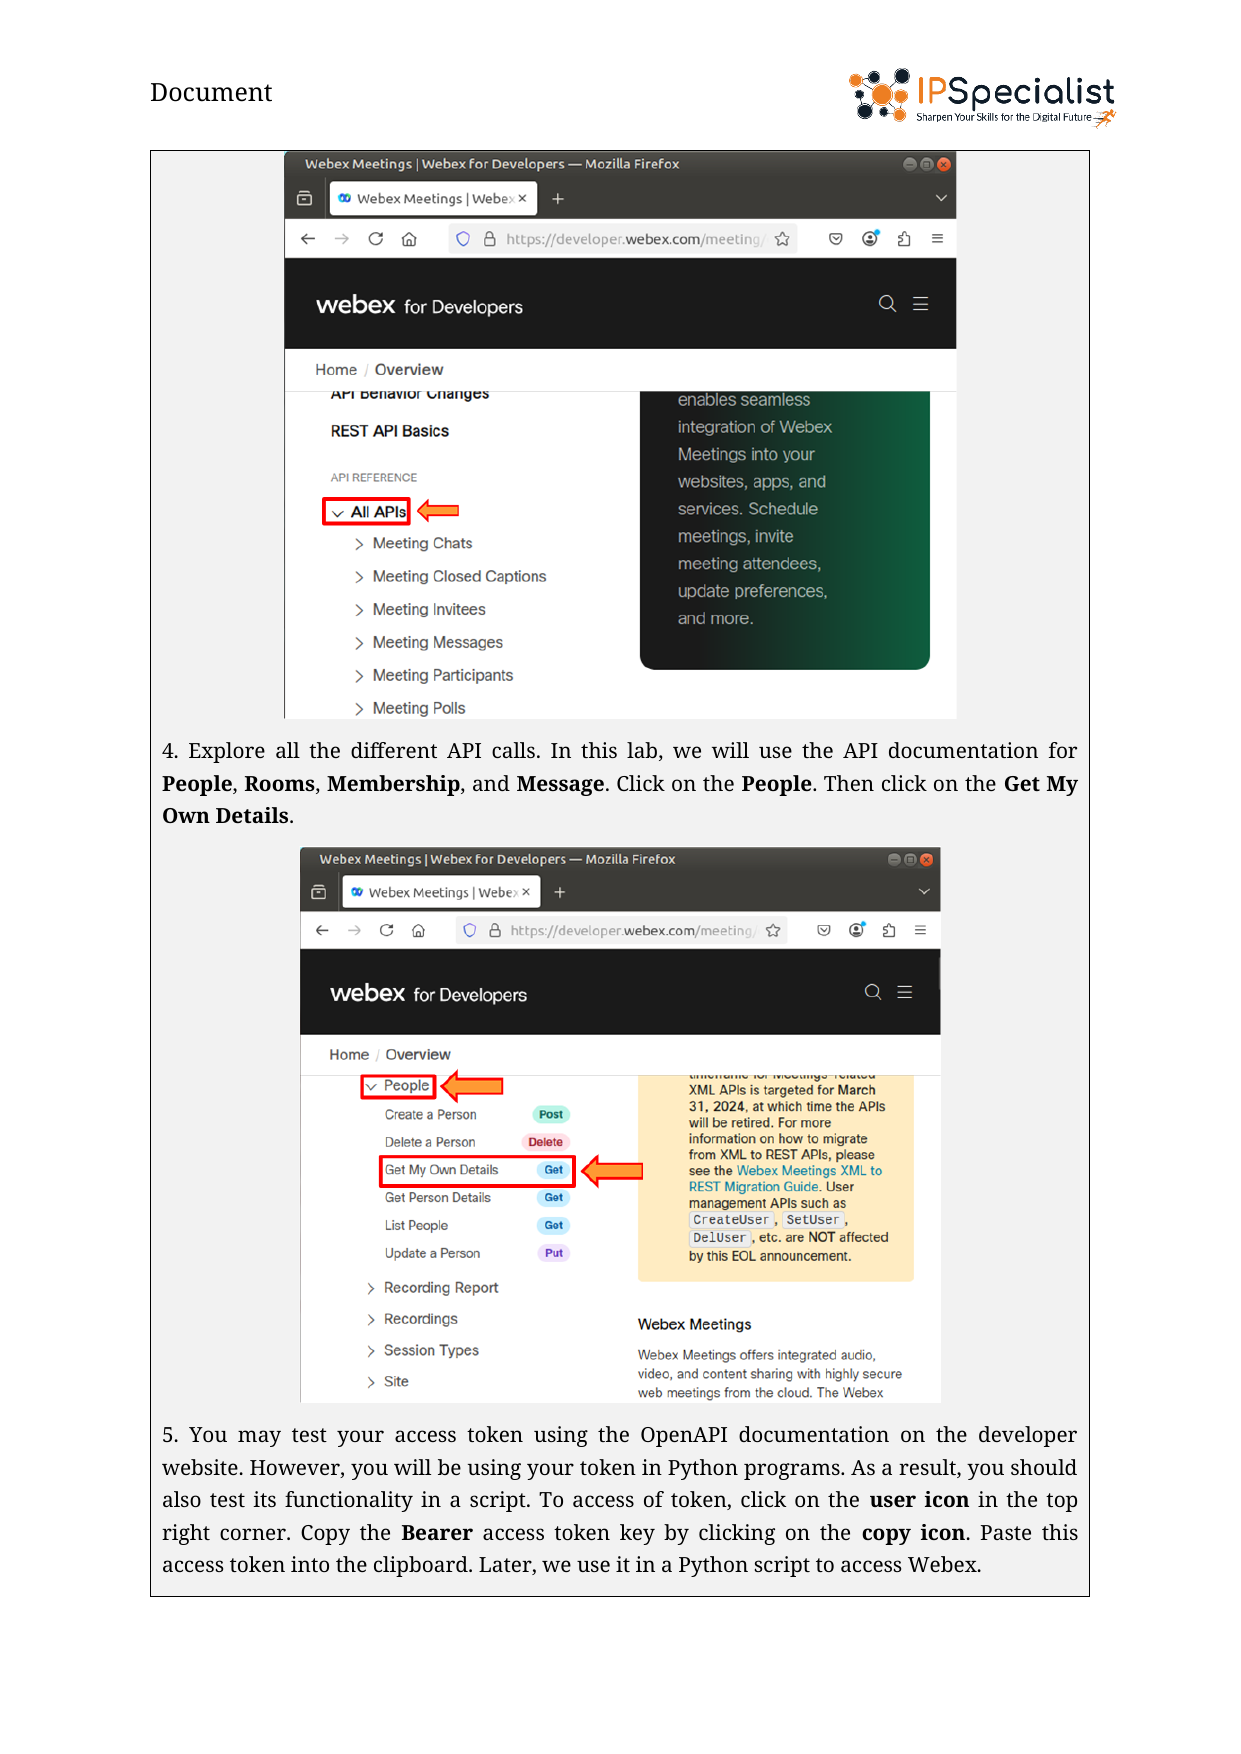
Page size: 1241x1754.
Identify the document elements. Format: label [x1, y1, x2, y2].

picture [843, 54, 1121, 136]
table_header [151, 151, 1089, 1596]
picture [283, 151, 957, 719]
picture [299, 846, 941, 1403]
